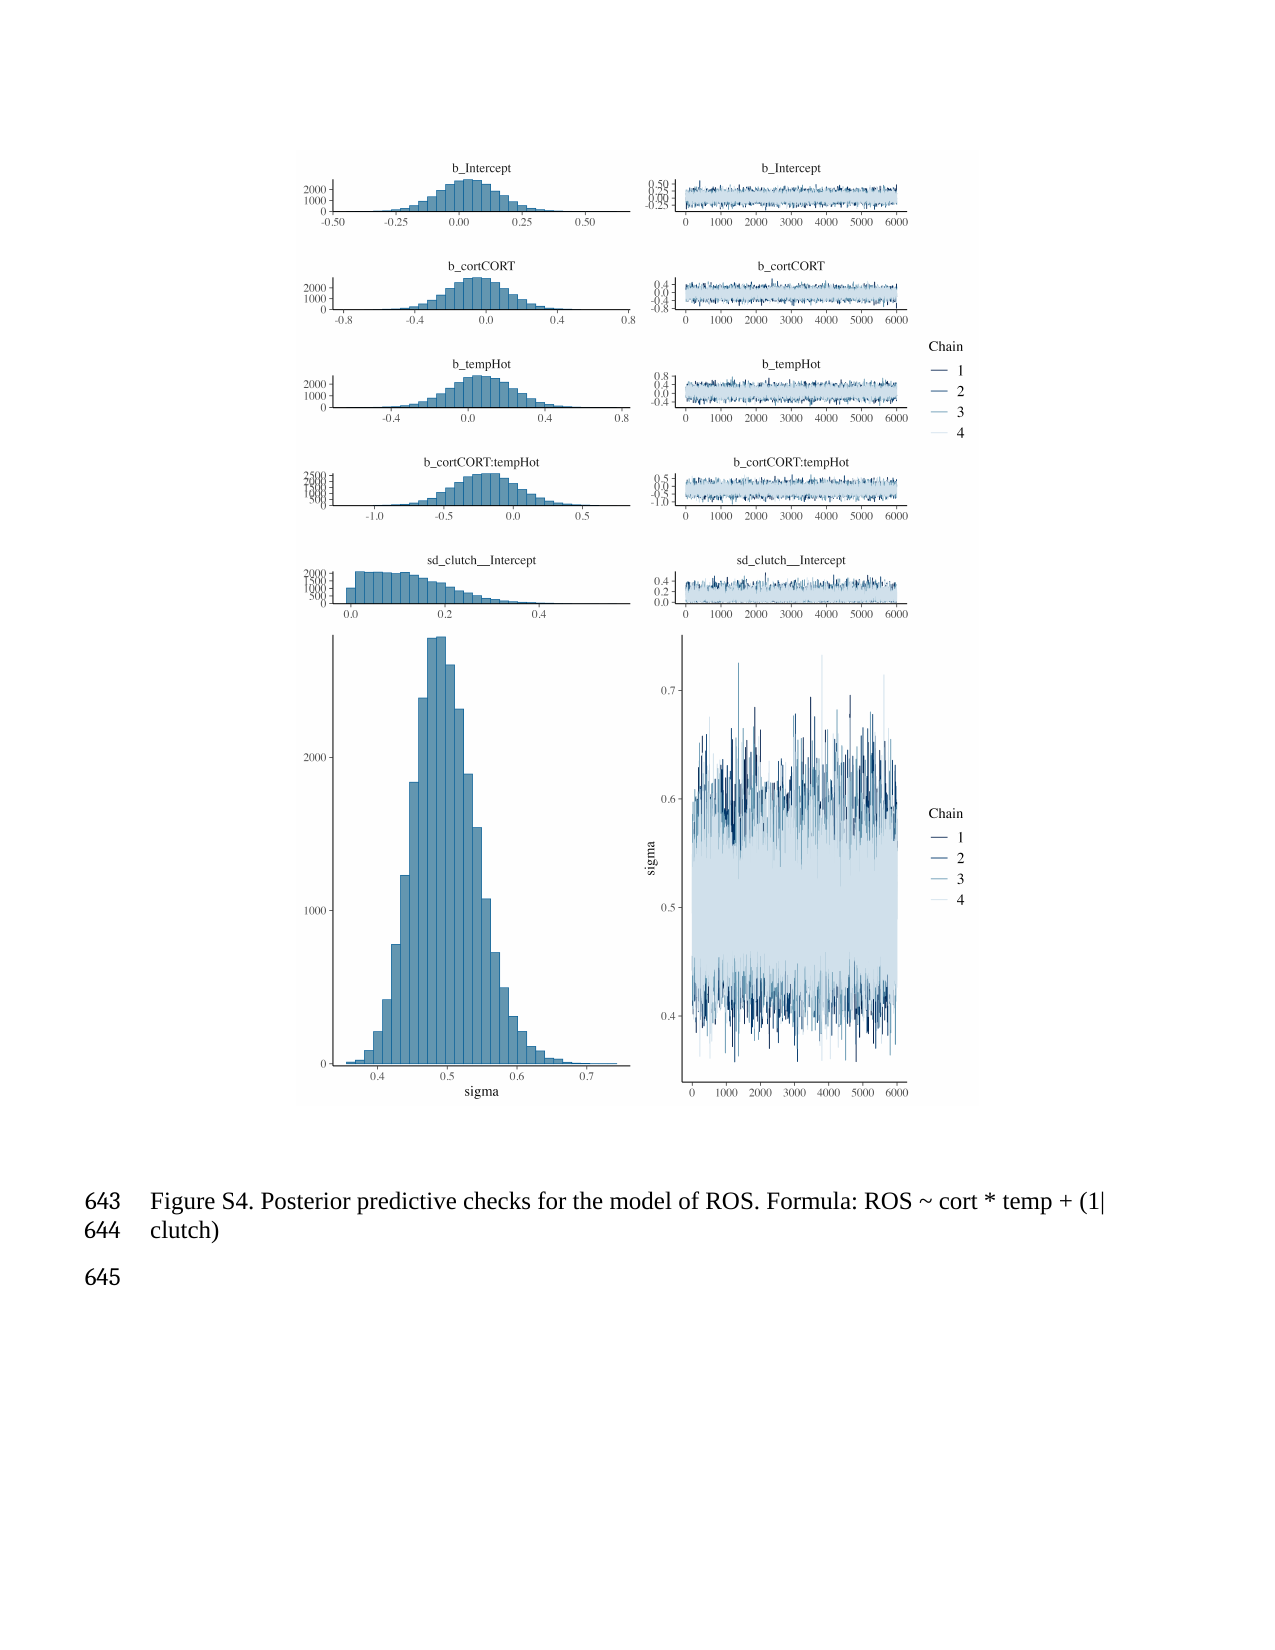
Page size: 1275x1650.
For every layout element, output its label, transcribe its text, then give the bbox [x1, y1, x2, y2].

picture [296, 150, 979, 1106]
table_header [150, 150, 1125, 1168]
text Figure S4. Posterior predictive checks for the model of ROS. Formula: ROS ~ cort * temp + (1|clutch) [150, 1186, 1125, 1244]
